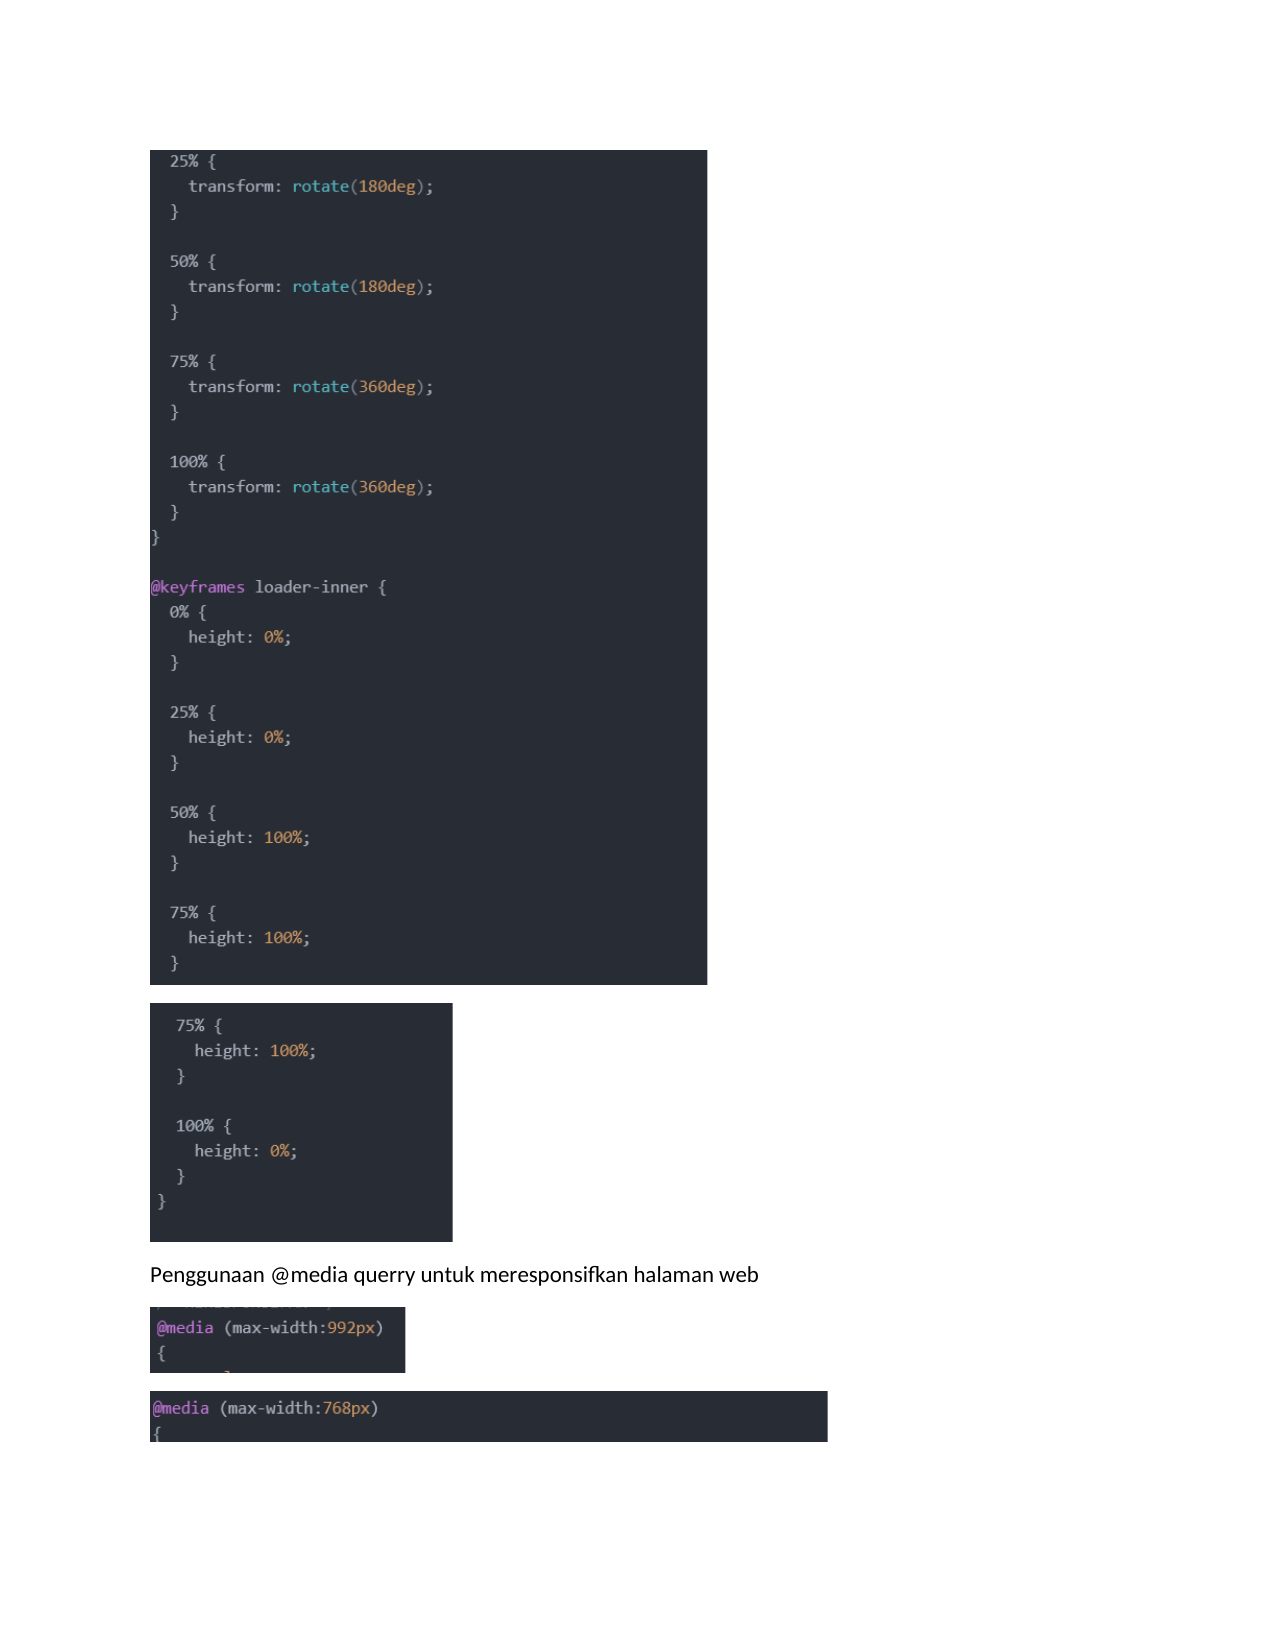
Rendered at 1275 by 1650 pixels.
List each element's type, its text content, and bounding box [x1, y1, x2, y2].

picture [150, 150, 708, 985]
picture [150, 1391, 828, 1442]
picture [150, 1307, 406, 1373]
text Penggunaan @media querry untuk meresponsifkan halaman web [150, 1261, 1125, 1288]
picture [150, 1003, 453, 1242]
